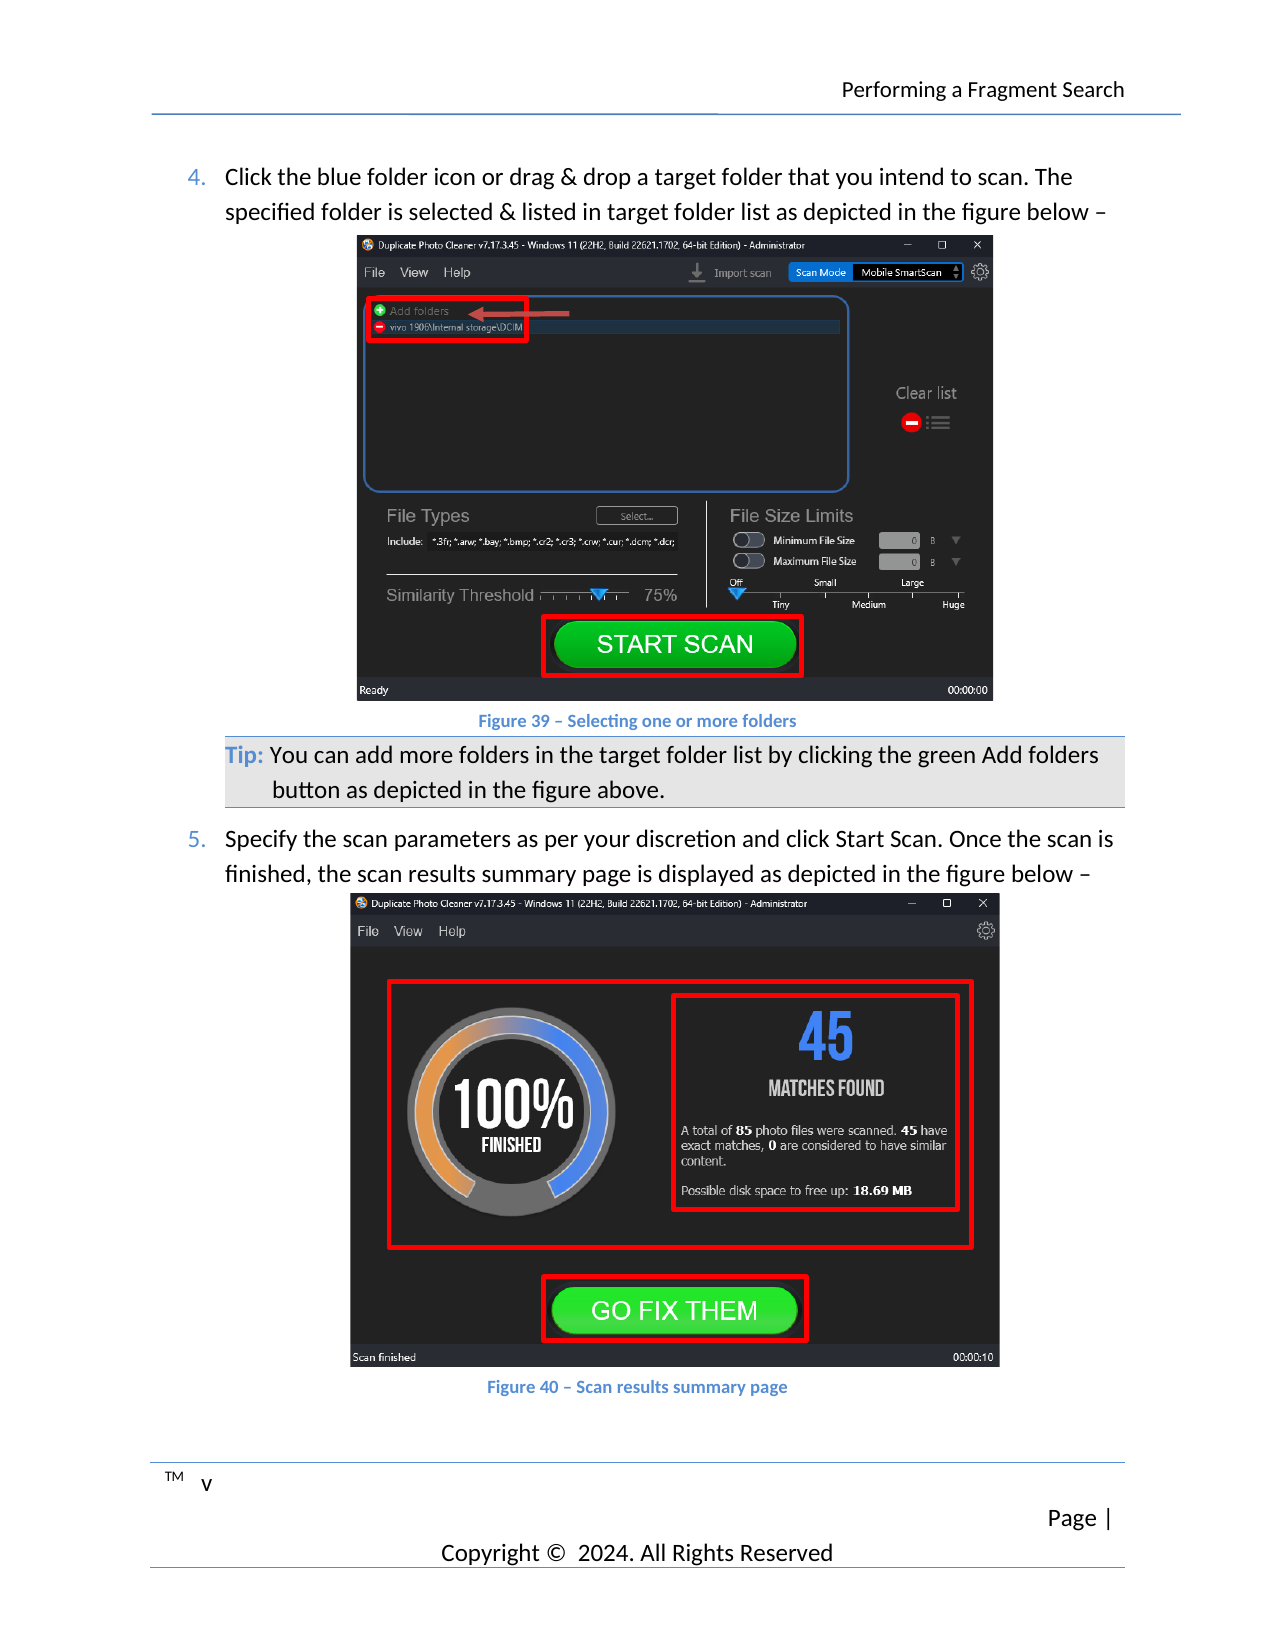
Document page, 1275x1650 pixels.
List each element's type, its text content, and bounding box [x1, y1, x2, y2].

text Tip: You can add more folders in the target folder list by clicking the green Add folders button as depicted in the figure above. [225, 737, 1125, 807]
text Figure 40 – Scan results summary page [150, 1375, 1125, 1398]
list Click the blue folder icon or drag & drop a target folder that you intend to scan. The specified folder is selected & listed in target folder list as depicted in the figure below – [187, 161, 1125, 227]
text Figure 39 – Selecting one or more folders [150, 709, 1125, 732]
picture [356, 235, 994, 701]
picture [350, 893, 1000, 1367]
list Specify the scan parameters as per your discretion and click Start Scan. Once the scan is finished, the scan results summary page is displayed as depicted in the figure below – [187, 823, 1125, 889]
